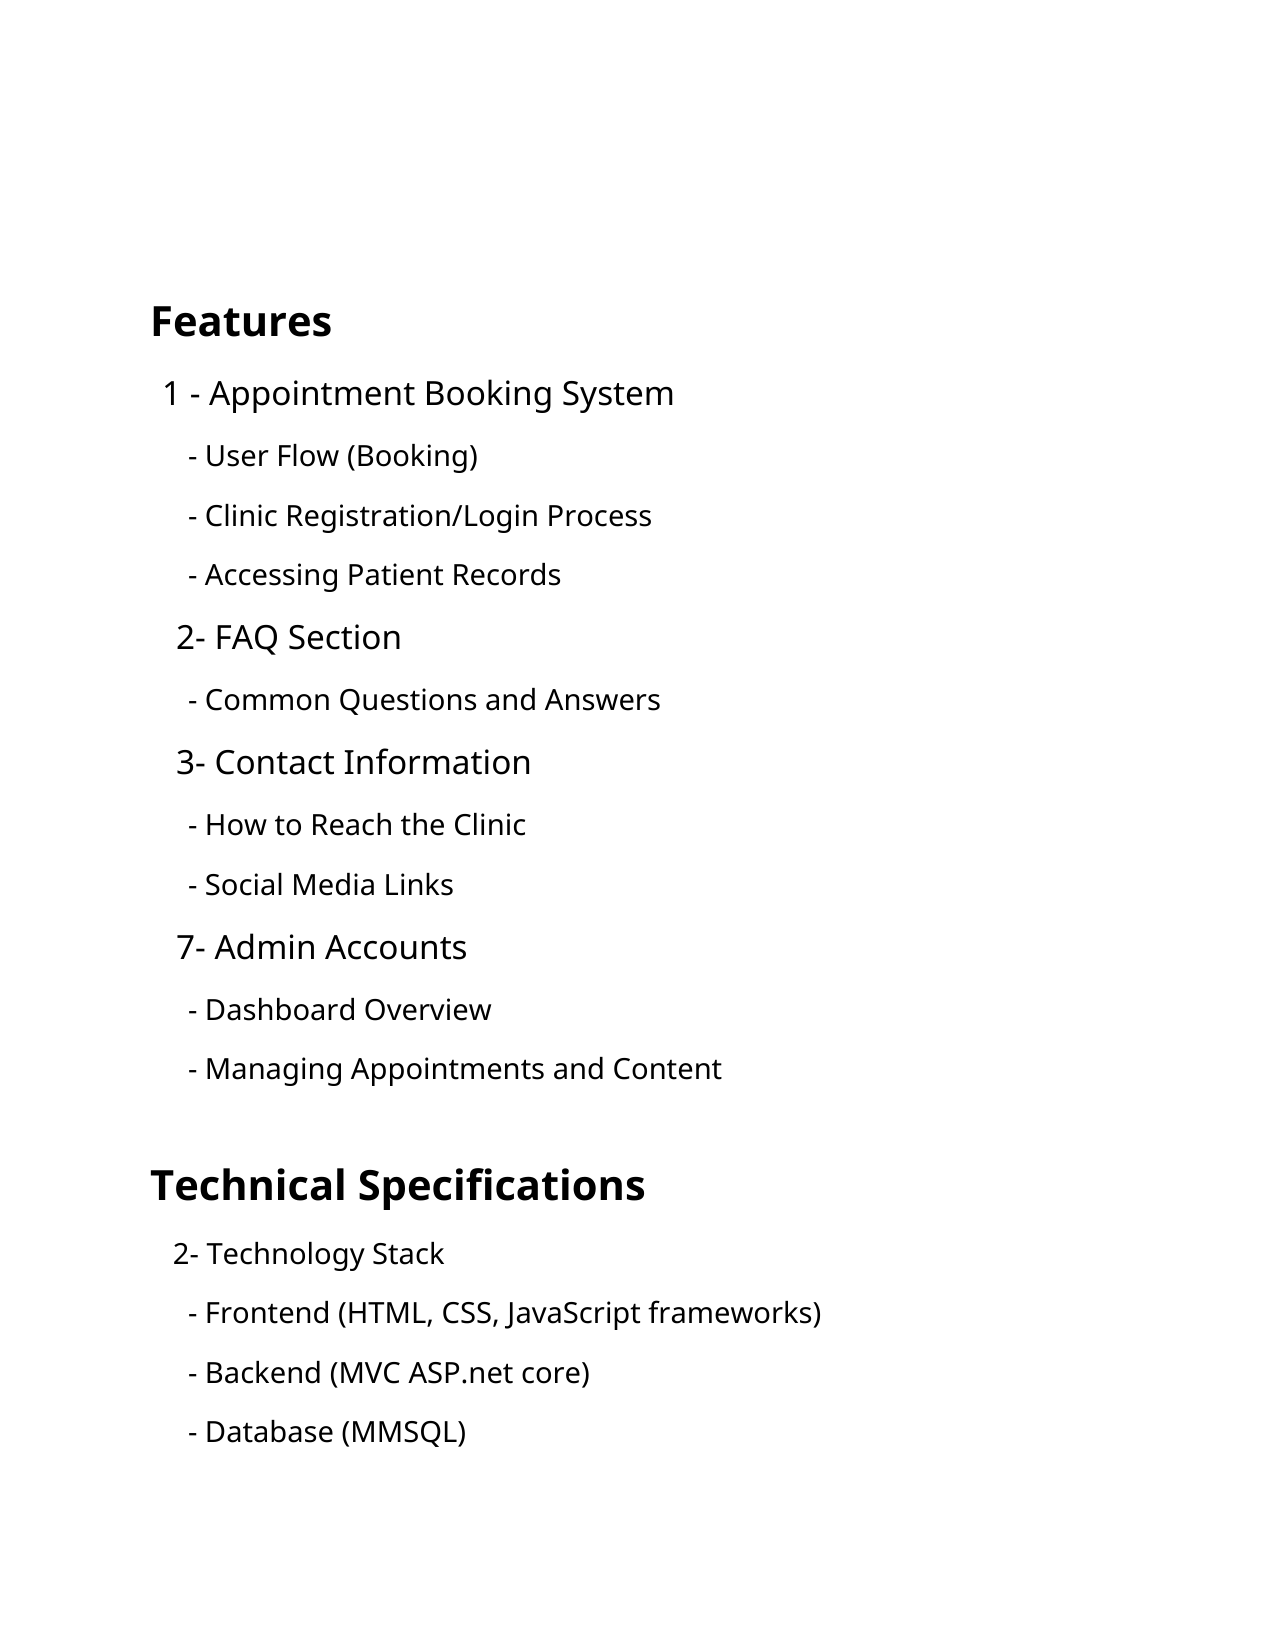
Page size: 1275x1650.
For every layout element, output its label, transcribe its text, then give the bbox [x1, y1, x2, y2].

text 3- Contact Information [150, 739, 1125, 784]
text 1 - Appointment Booking System [150, 370, 1125, 415]
text Features [150, 292, 1125, 349]
text - Social Media Links [150, 864, 1125, 904]
text - Managing Appointments and Content [150, 1049, 1125, 1088]
text - Dashboard Overview [150, 989, 1125, 1029]
text - How to Reach the Clinic [150, 804, 1125, 844]
text - Database (MMSQL) [150, 1412, 1125, 1451]
text - User Flow (Booking) [150, 435, 1125, 475]
text - Common Questions and Answers [150, 679, 1125, 719]
text - Accessing Patient Records [150, 554, 1125, 594]
text Technical Specifications [150, 1155, 1125, 1212]
text - Backend (MVC ASP.net core) [150, 1352, 1125, 1392]
text 7- Admin Accounts [150, 923, 1125, 969]
text 2- Technology Stack [150, 1233, 1125, 1273]
text 2- FAQ Section [150, 614, 1125, 659]
text - Frontend (HTML, CSS, JavaScript frameworks) [150, 1293, 1125, 1332]
text - Clinic Registration/Login Process [150, 495, 1125, 534]
